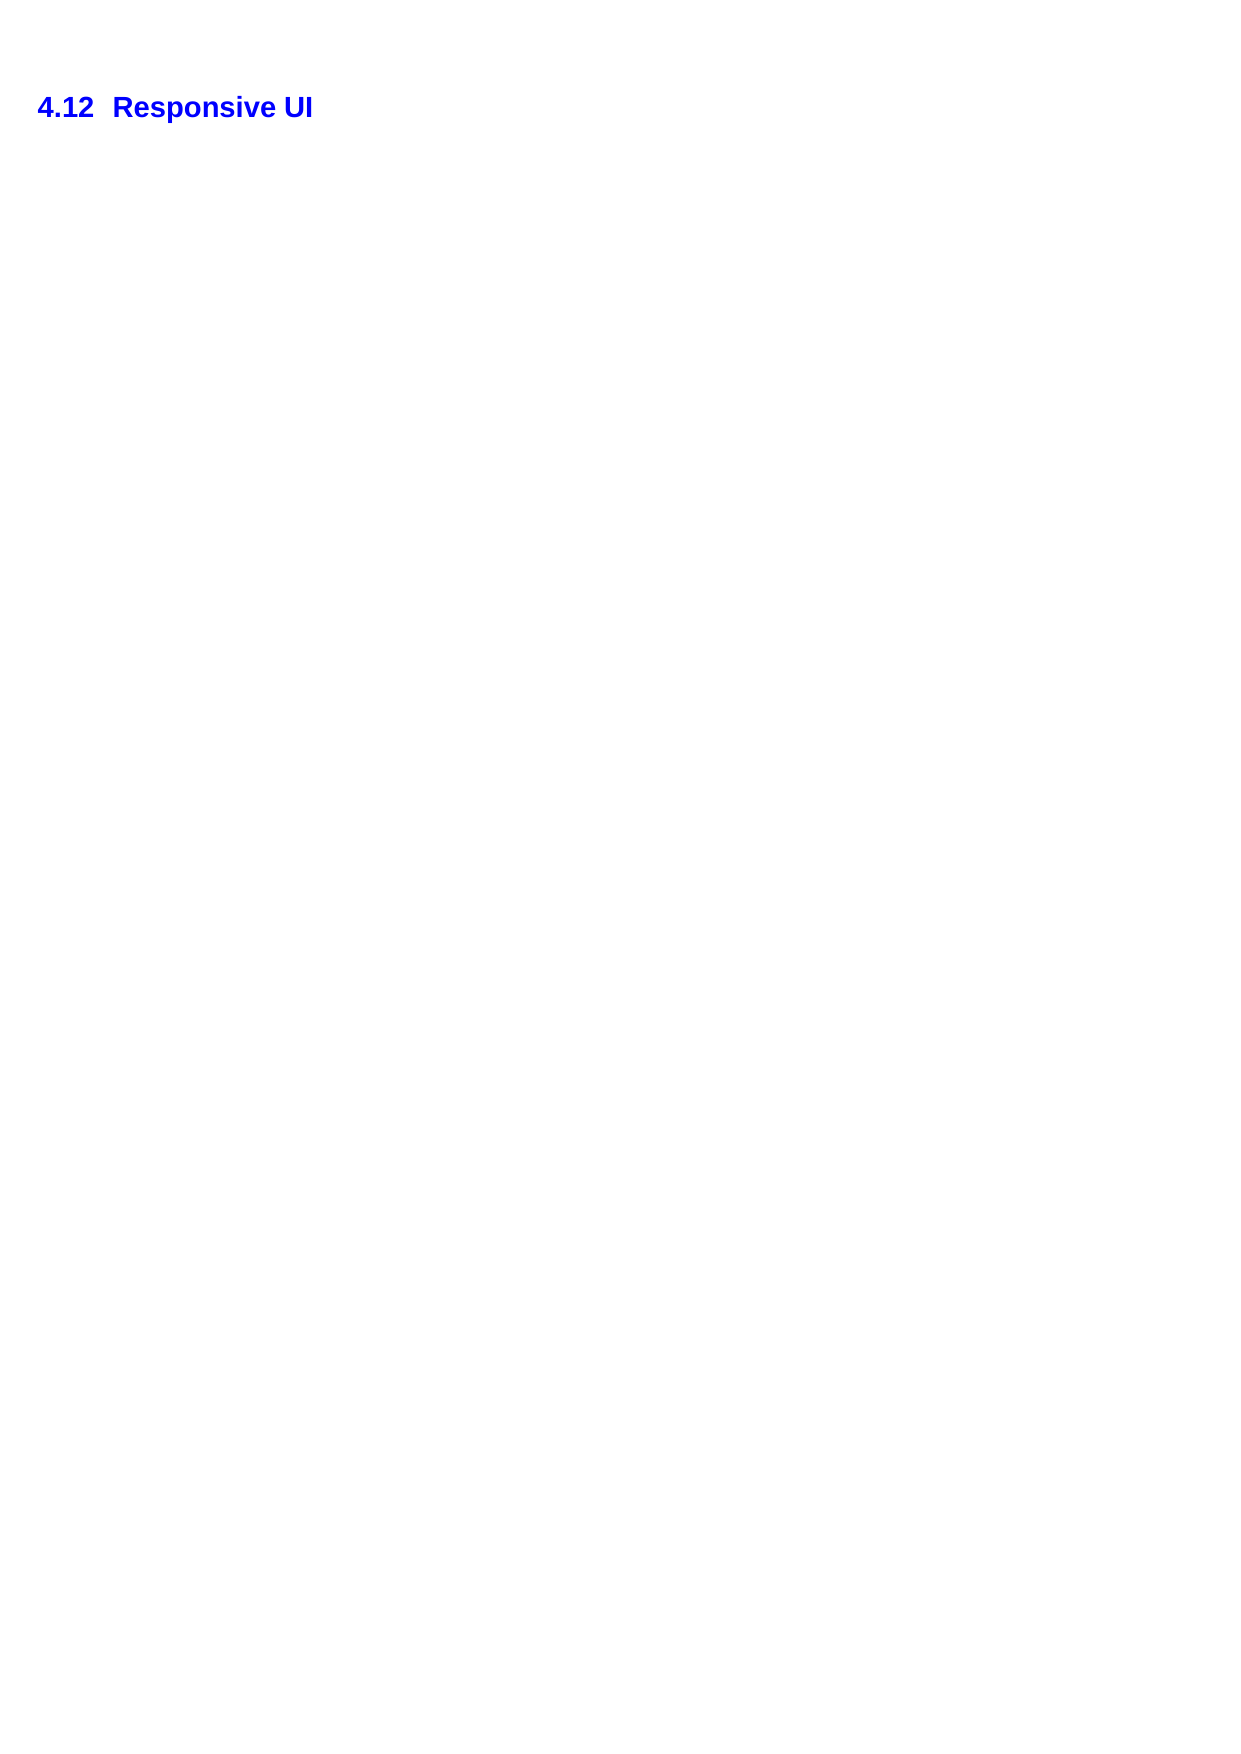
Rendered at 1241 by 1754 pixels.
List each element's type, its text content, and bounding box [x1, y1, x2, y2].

subtitle 4.12 Responsive UI [37, 89, 1203, 123]
